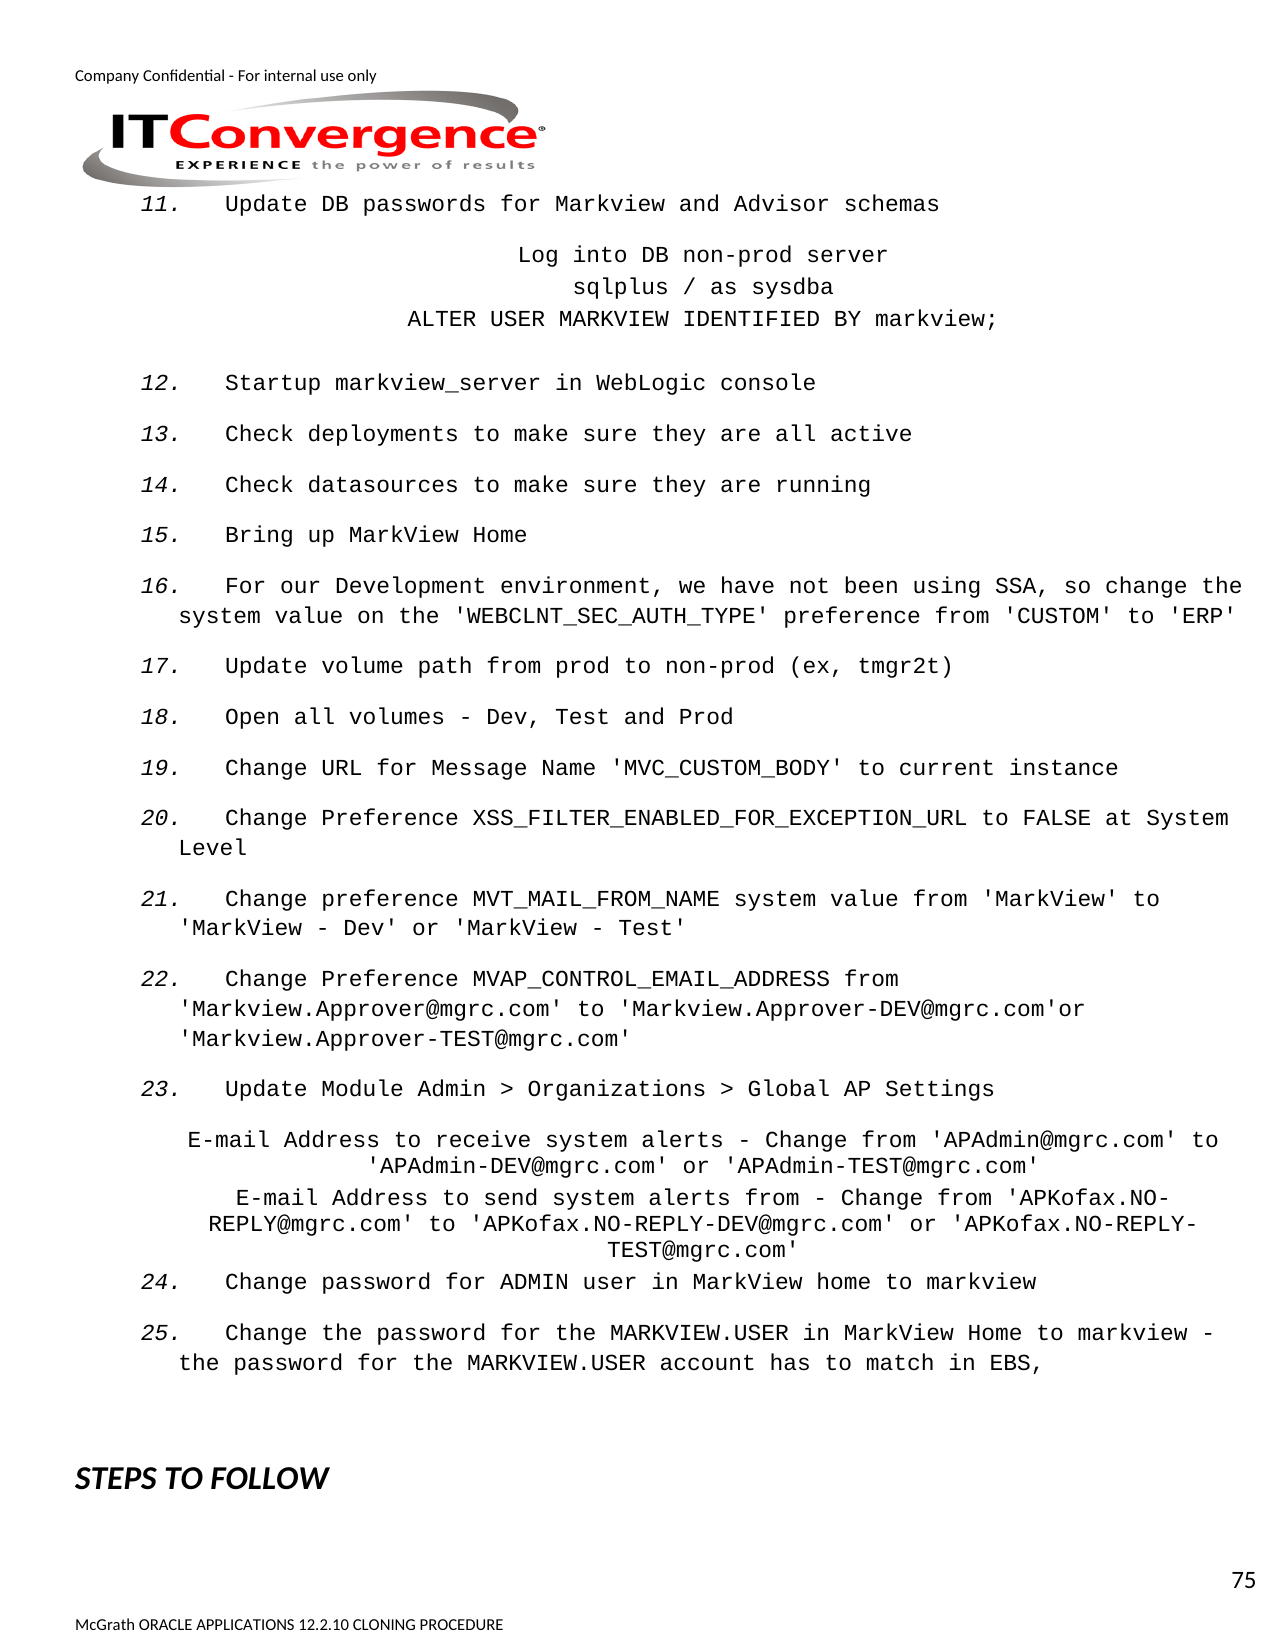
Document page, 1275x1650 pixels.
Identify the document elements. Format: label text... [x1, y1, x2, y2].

subtitle ALTER USER MARKVIEW IDENTIFIED BY markview; [150, 307, 1256, 333]
subtitle Update DB passwords for Markview and Advisor schemas [141, 192, 1256, 218]
subtitle Change preference MVT_MAIL_FROM_NAME system value from 'MarkView' to 'MarkView - Dev' or 'MarkView - Test' [141, 887, 1256, 943]
subtitle Bring up MarkView Home [141, 524, 1256, 549]
subtitle For our Development environment, we have not been using SSA, so change the system value on the 'WEBCLNT_SEC_AUTH_TYPE' preference from 'CUSTOM' to 'ERP' [141, 574, 1256, 630]
subtitle Update volume path from prod to non-prod (ex, tmgr2t) [141, 655, 1256, 681]
subtitle Change Preference XSS_FILTER_ENABLED_FOR_EXCEPTION_URL to FALSE at System Level [141, 807, 1256, 862]
subtitle STEPS TO FOLLOW [75, 1457, 1256, 1498]
subtitle Startup markview_server in WebLogic console [141, 372, 1256, 398]
subtitle Change the password for the MARKVIEW.USER in MarkView Home to markview - the password for the MARKVIEW.USER account has to match in EBS, [141, 1321, 1256, 1377]
subtitle Change Preference MVAP_CONTROL_EMAIL_ADDRESS from 'Markview.Approver@mgrc.com' to 'Markview.Approver-DEV@mgrc.com'or 'Markview.Approver-TEST@mgrc.com' [141, 967, 1256, 1053]
subtitle Update Module Admin > Organizations > Global AP Settings [141, 1078, 1256, 1103]
subtitle Change password for ADMIN user in MarkView home to markview [141, 1270, 1256, 1296]
picture [75, 85, 558, 193]
subtitle E-mail Address to receive system alerts - Change from 'APAdmin@mgrc.com' to 'APAdmin-DEV@mgrc.com' or 'APAdmin-TEST@mgrc.com' [150, 1128, 1256, 1180]
subtitle sqlplus / as sysdba [150, 275, 1256, 301]
subtitle Open all volumes - Dev, Test and Prod [141, 705, 1256, 731]
subtitle Change URL for Message Name 'MVC_CUSTOM_BODY' to current instance [141, 756, 1256, 782]
subtitle Log into DB non-prod server [150, 243, 1256, 269]
subtitle E-mail Address to send system alerts from - Change from 'APKofax.NO-REPLY@mgrc.com' to 'APKofax.NO-REPLY-DEV@mgrc.com' or 'APKofax.NO-REPLY-TEST@mgrc.com' [150, 1186, 1256, 1264]
subtitle Check datasources to make sure they are running [141, 473, 1256, 499]
subtitle Check deployments to make sure they are all active [141, 422, 1256, 448]
